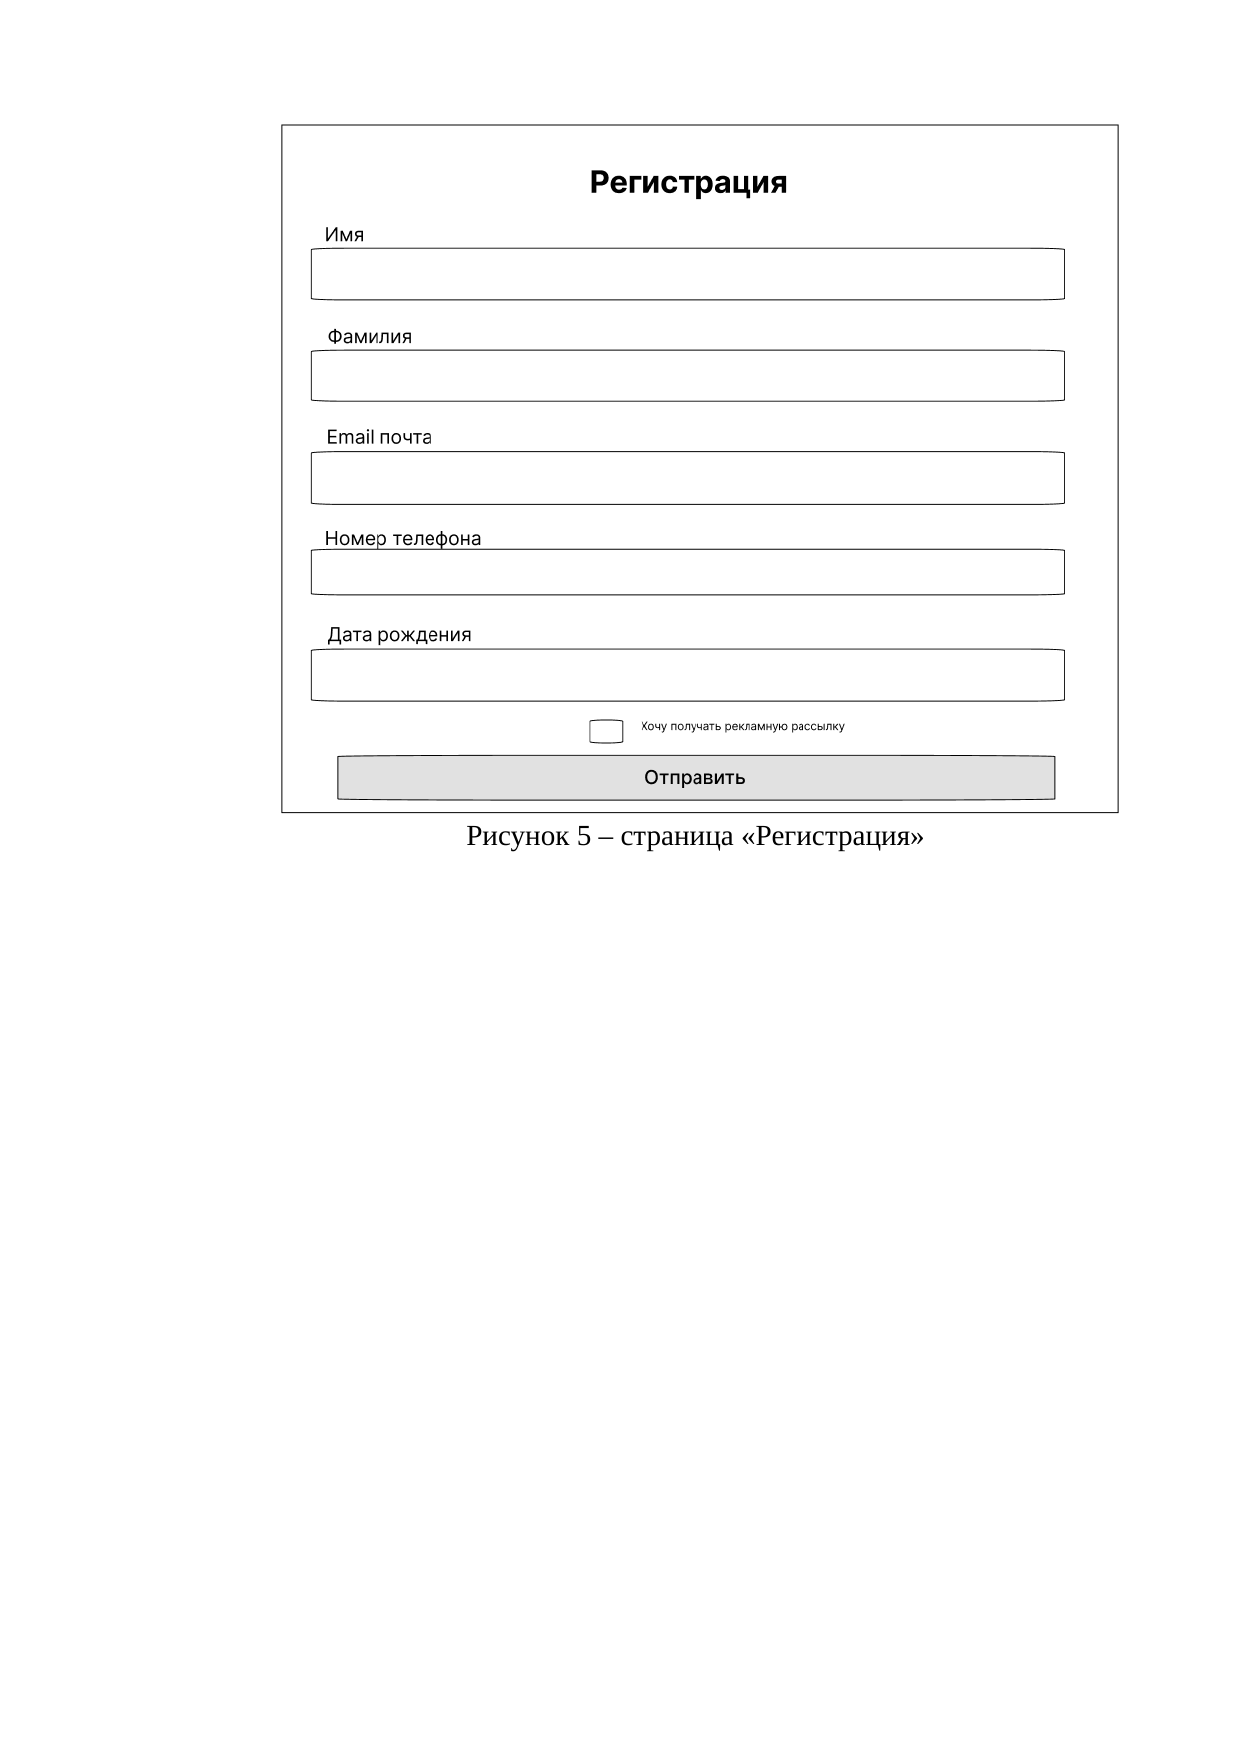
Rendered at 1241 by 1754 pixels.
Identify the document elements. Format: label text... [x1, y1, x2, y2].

text Рисунок 5 – страница «Регистрация» [136, 818, 1181, 851]
picture [271, 118, 1120, 818]
